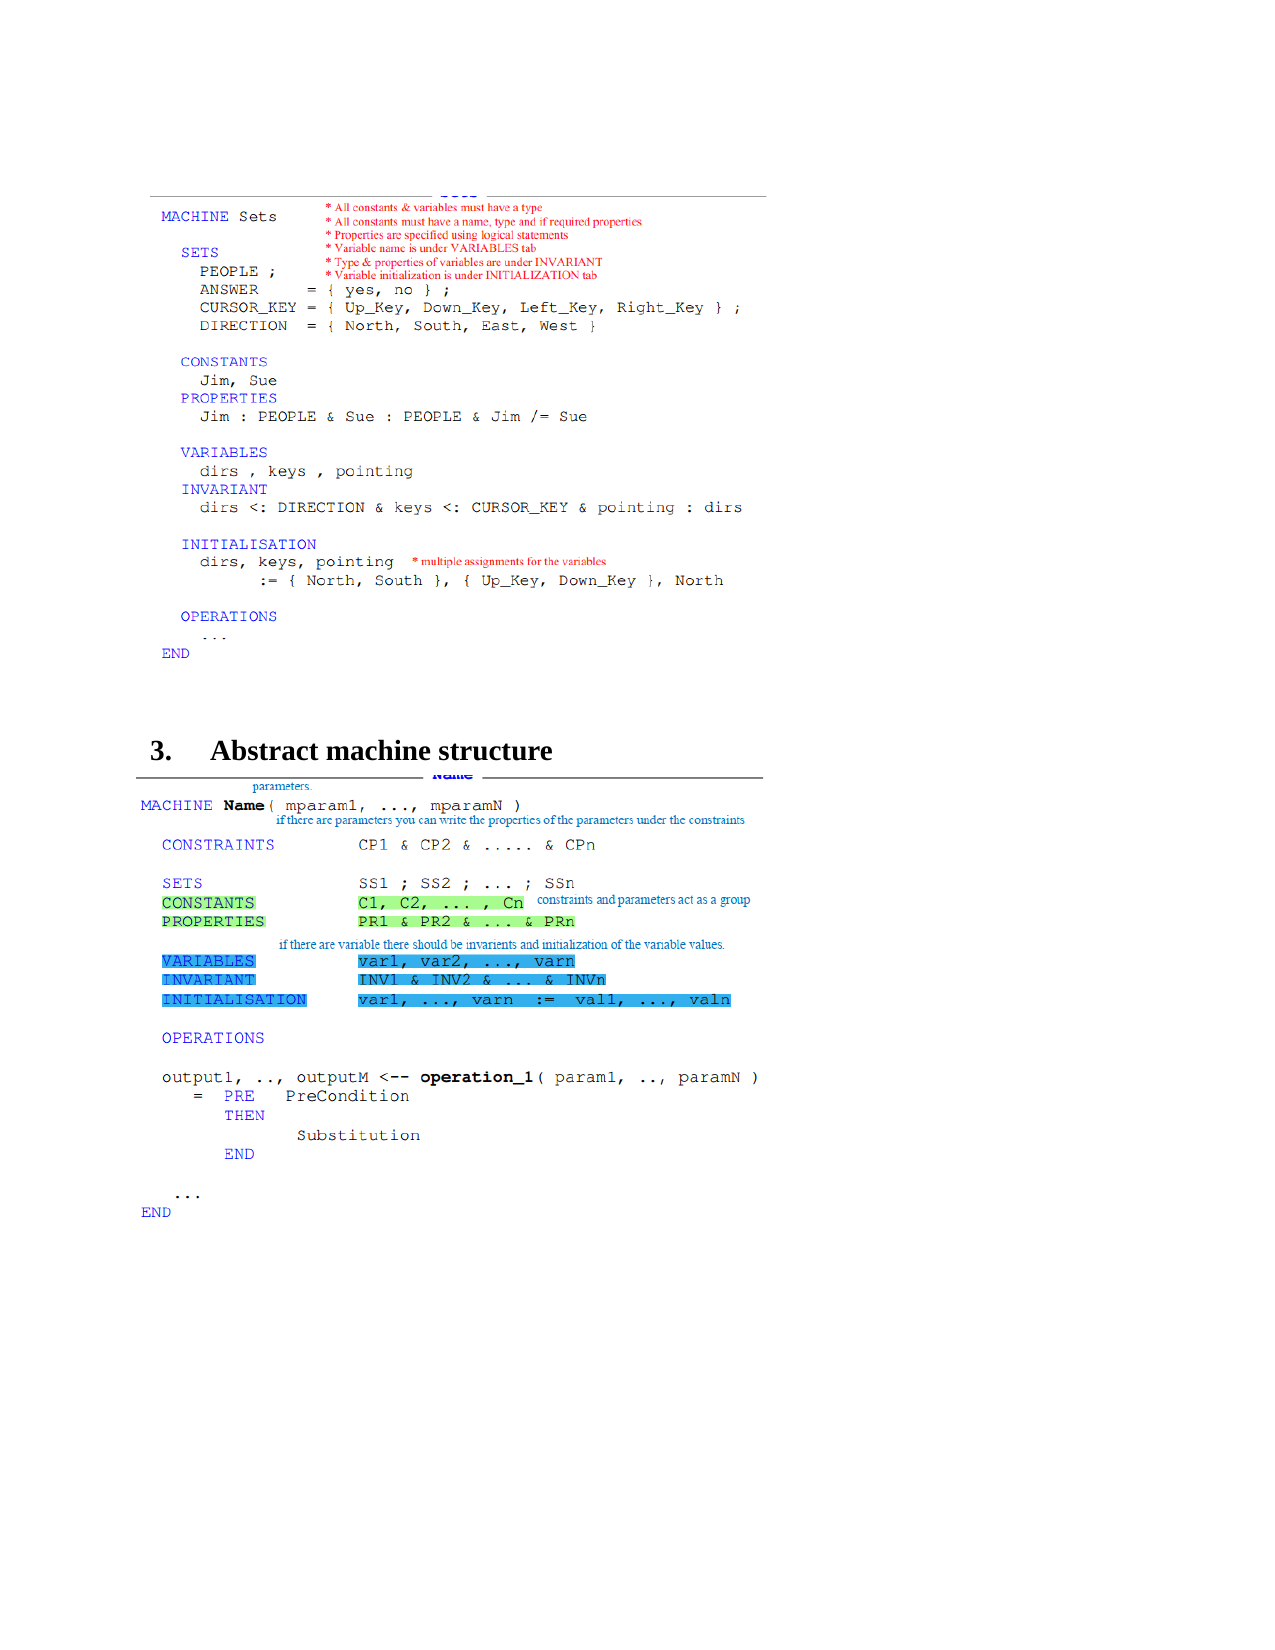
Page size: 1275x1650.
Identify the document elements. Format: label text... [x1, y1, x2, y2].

subtitle Abstract machine structure [150, 733, 1125, 767]
picture [361, 775, 479, 1236]
picture [150, 196, 767, 668]
